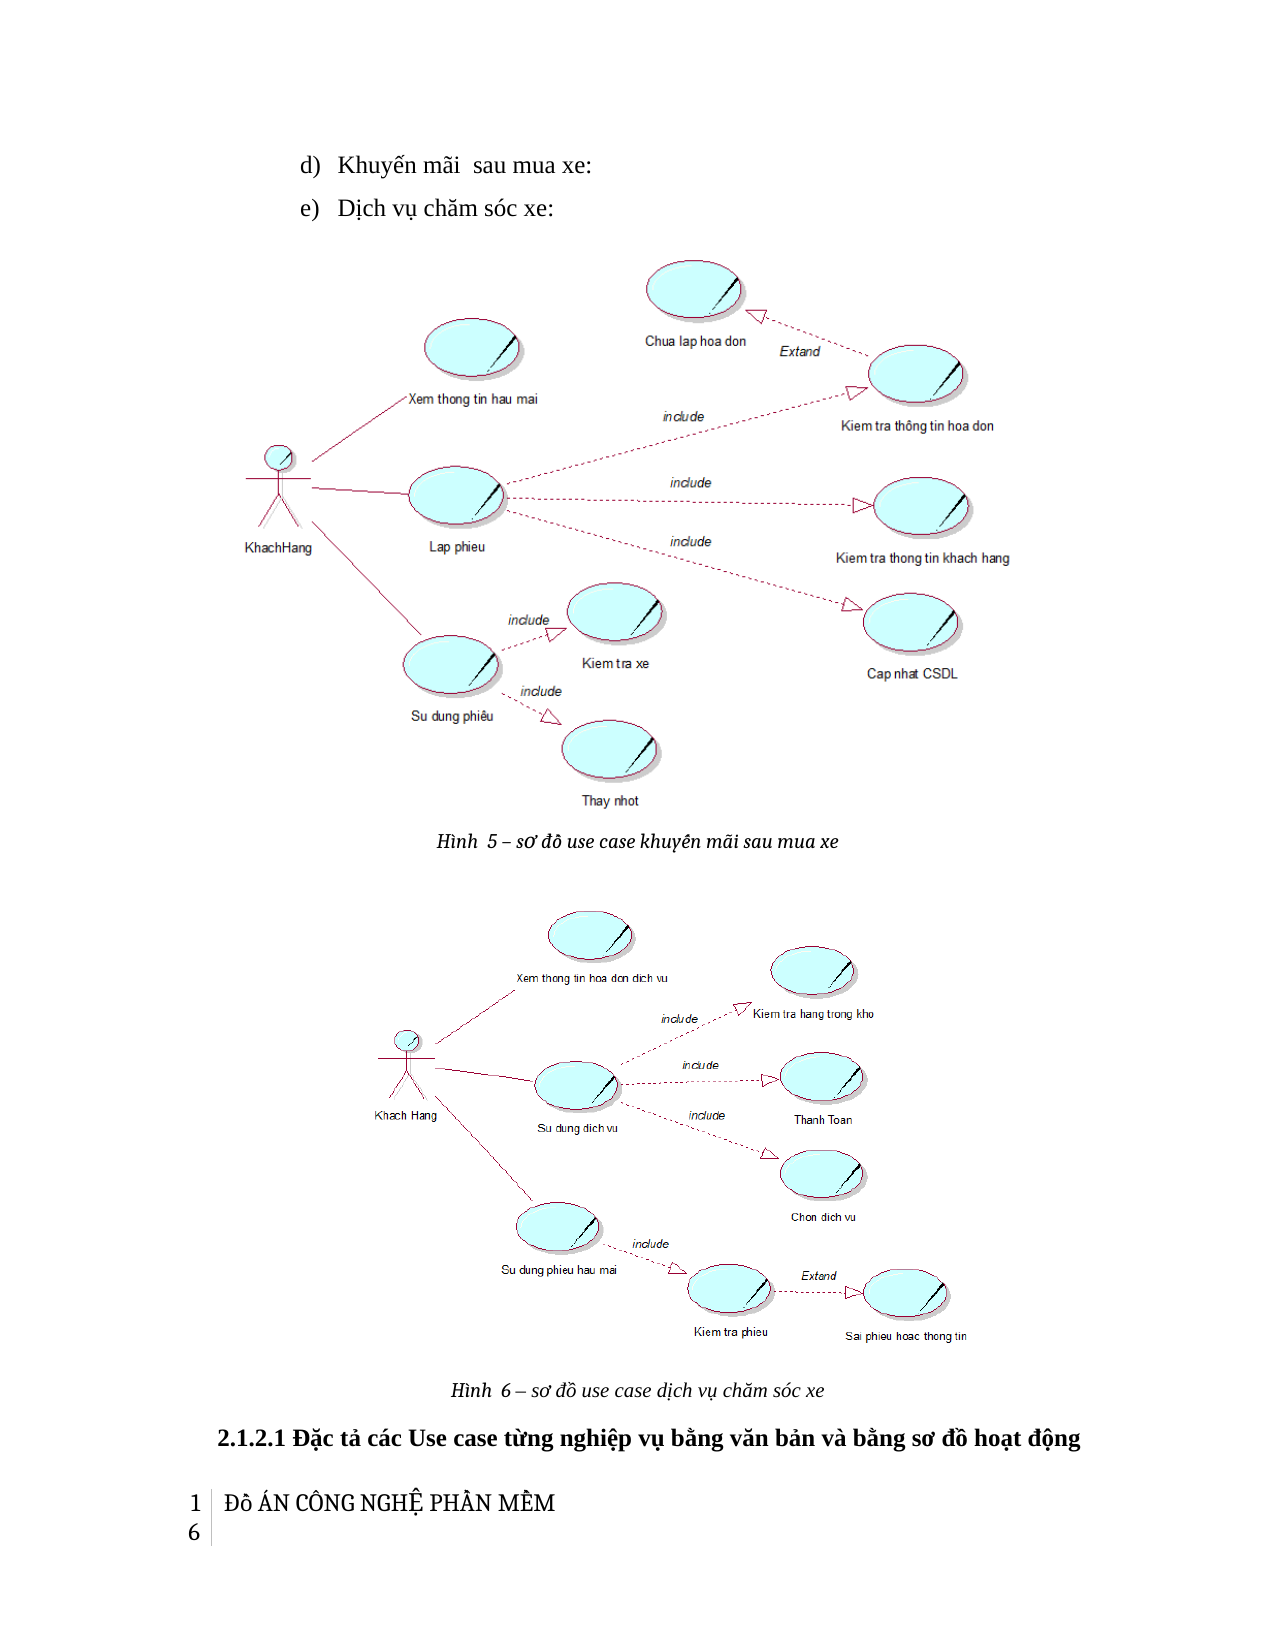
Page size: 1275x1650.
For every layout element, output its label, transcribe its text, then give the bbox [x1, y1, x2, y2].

picture [337, 868, 1061, 1364]
text Hình 6 – sơ đồ use case dịch vụ chăm sóc xe [187, 1378, 1087, 1402]
list Khuyến mãi sau mua xe: [300, 150, 1087, 179]
list Dịch vụ chăm sóc xe: [300, 193, 1087, 222]
picture [187, 223, 1088, 821]
list 2.1.2.1 Đặc tả các Use case từng nghiệp vụ bằng văn bản và bằng sơ đồ hoạt động [217, 1423, 1087, 1452]
